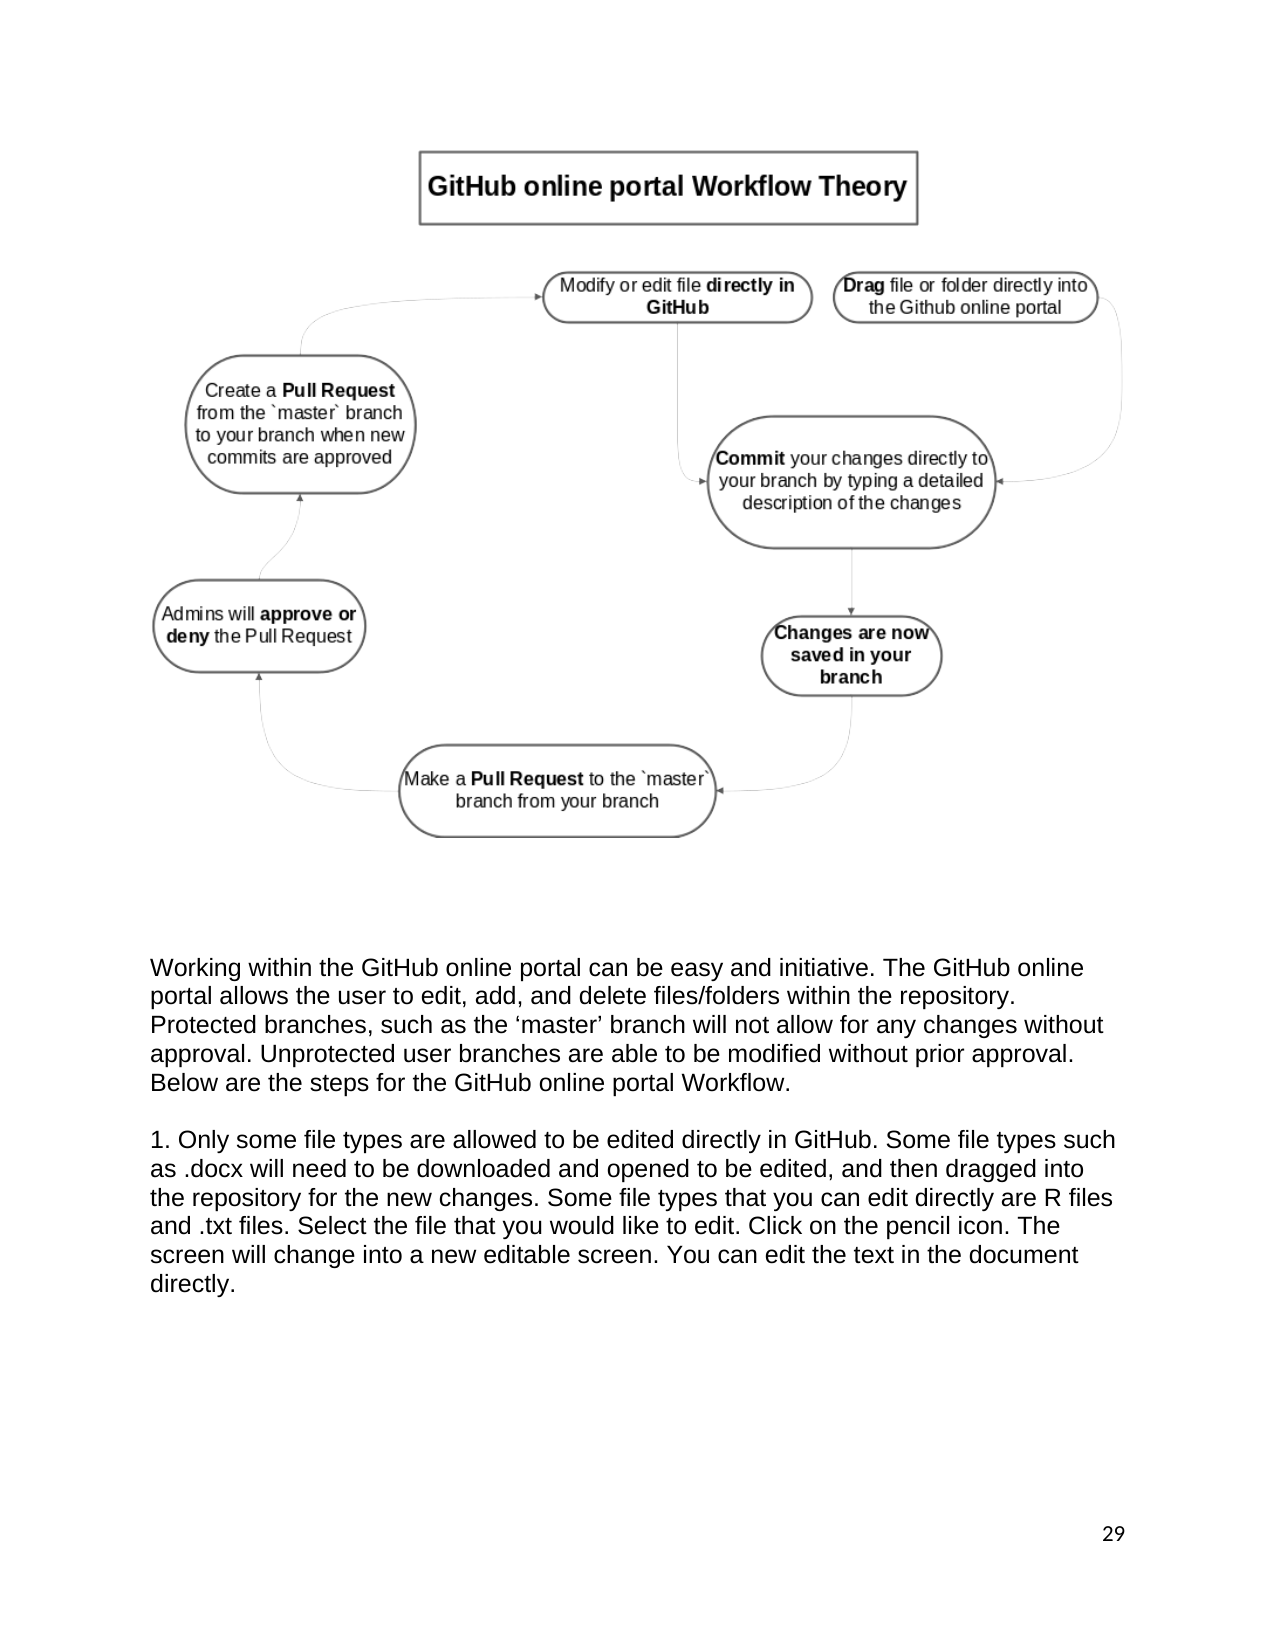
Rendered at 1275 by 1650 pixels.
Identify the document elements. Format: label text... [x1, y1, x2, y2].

text 1. Only some file types are allowed to be edited directly in GitHub. Some file types such as .docx will need to be downloaded and opened to be edited, and then dragged into the repository for the new changes. Some file types that you can edit directly are R files and .txt files. Select the file that you would like to edit. Click on the pencil icon. The screen will change into a new editable screen. You can edit the text in the document directly. [150, 1125, 1125, 1297]
text Working within the GitHub online portal can be easy and initiative. The GitHub online portal allows the user to edit, add, and delete files/folders within the repository. Protected branches, such as the ‘master’ branch will not allow for any changes without approval. Unprotected user branches are able to be modified without prior approval. Below are the steps for the GitHub online portal Workflow. [150, 952, 1125, 1096]
